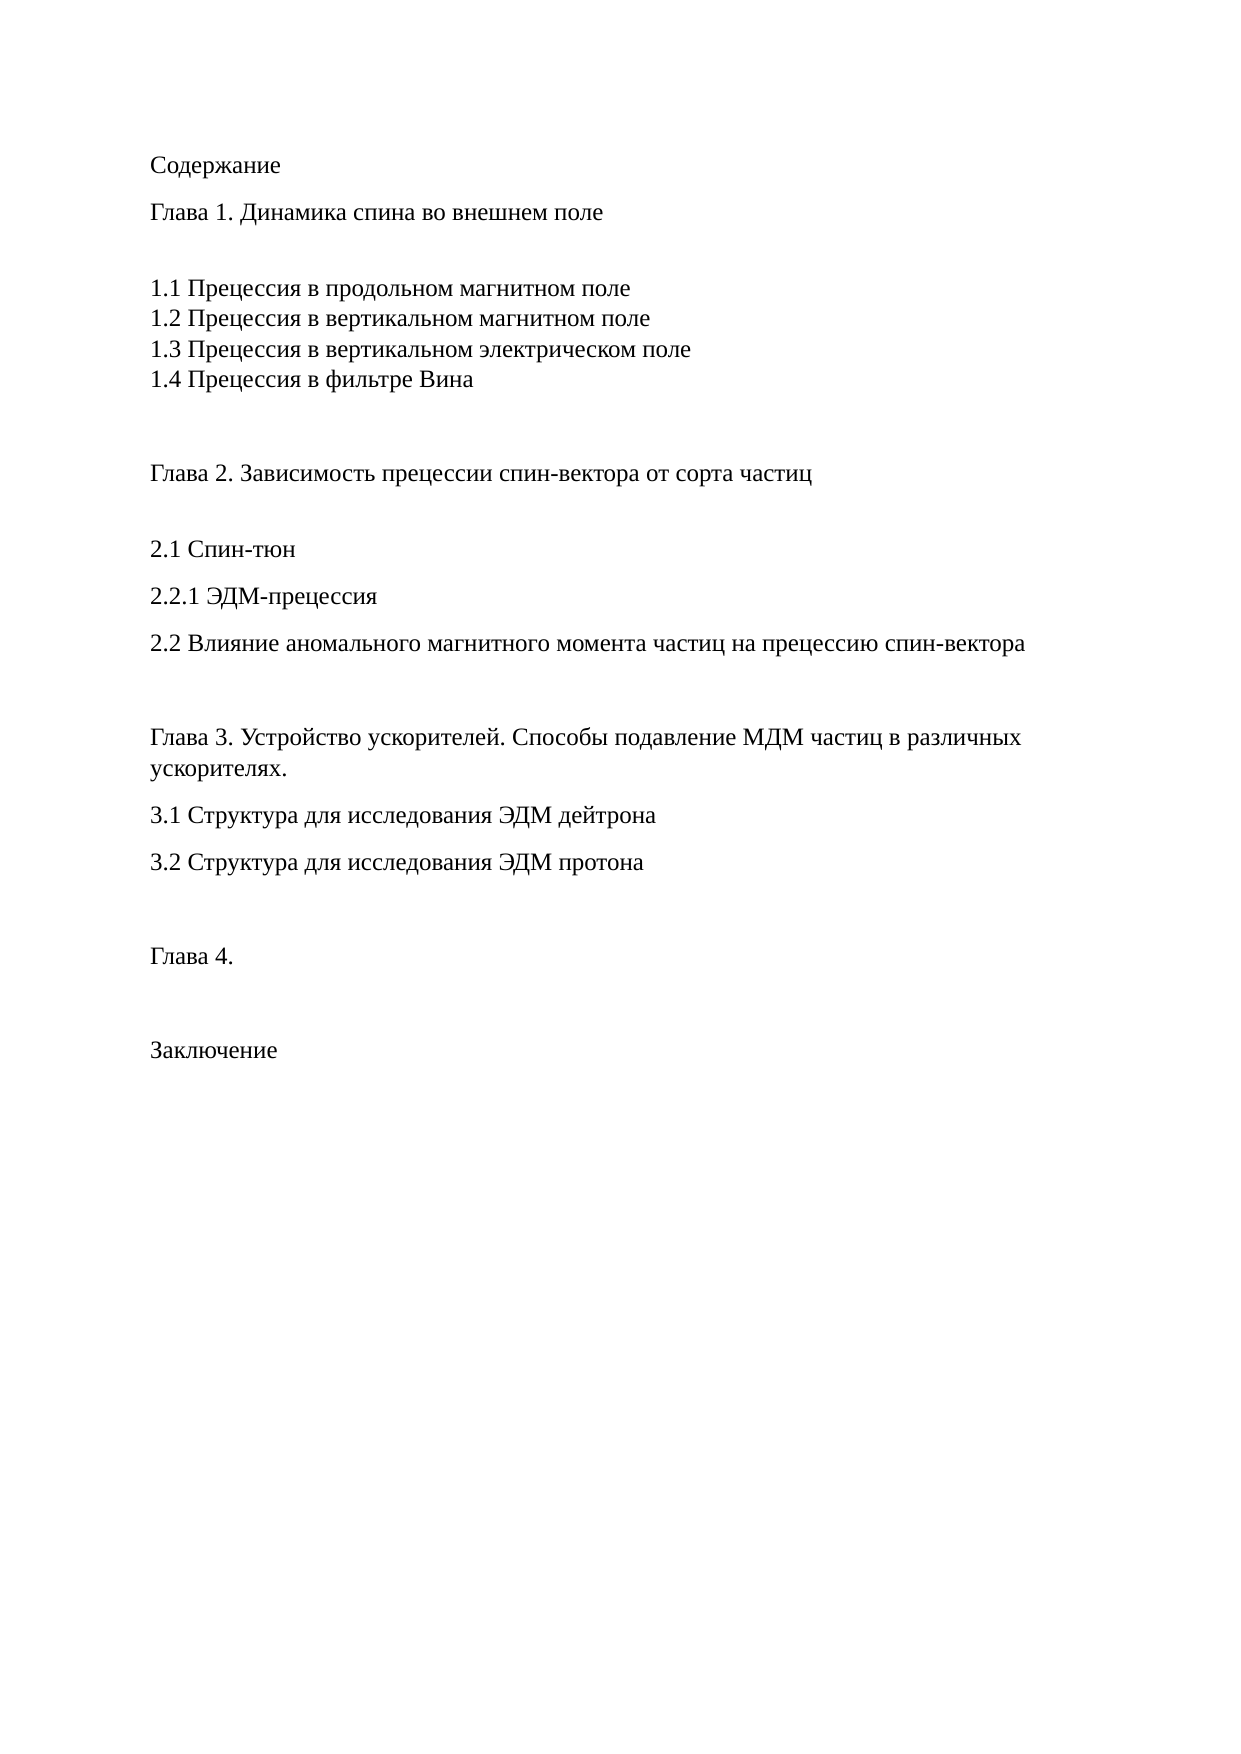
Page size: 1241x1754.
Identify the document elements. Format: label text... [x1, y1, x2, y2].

text Заключение [150, 1035, 1090, 1064]
text Глава 4. [150, 941, 1090, 970]
text Глава 1. Динамика спина во внешнем поле [150, 197, 1090, 226]
list Прецессия в вертикальном электрическом поле [150, 334, 1090, 362]
list Прецессия в фильтре Вина [150, 364, 1090, 393]
text 2.1 Спин-тюн [150, 534, 1090, 563]
text 3.1 Структура для исследования ЭДМ дейтрона [150, 800, 1090, 829]
text 2.2.1 ЭДМ-прецессия [150, 581, 1090, 610]
text 3.2 Структура для исследования ЭДМ протона [150, 847, 1090, 876]
list Прецессия в вертикальном магнитном поле [150, 303, 1090, 332]
text Глава 2. Зависимость прецессии спин-вектора от сорта частиц [150, 458, 1090, 487]
text Содержание [150, 150, 1090, 179]
text 2.2 Влияние аномального магнитного момента частиц на прецессию спин-вектора [150, 628, 1090, 657]
list Прецессия в продольном магнитном поле [150, 273, 1090, 302]
text Глава 3. Устройство ускорителей. Способы подавление МДМ частиц в различных ускорителях. [150, 722, 1090, 782]
